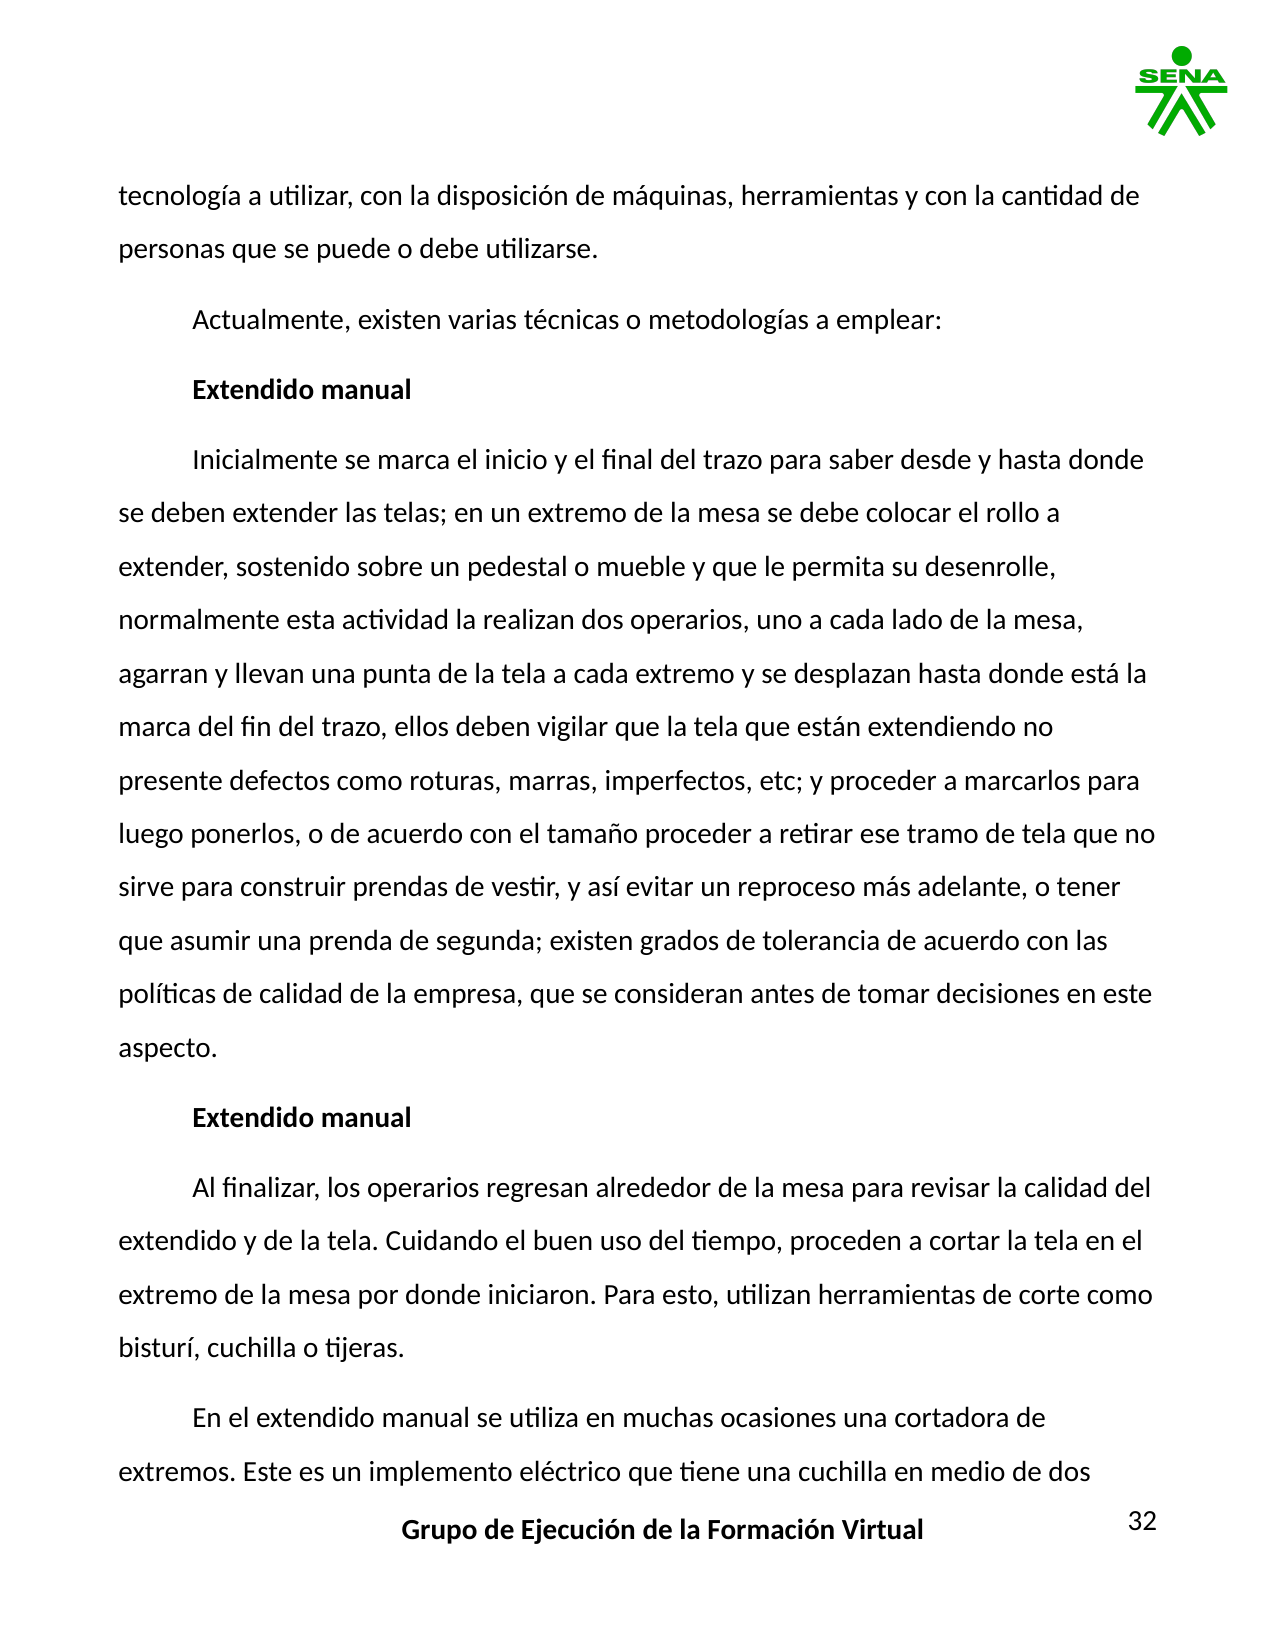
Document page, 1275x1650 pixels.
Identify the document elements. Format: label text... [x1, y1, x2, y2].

text Extendido manual [118, 1099, 1157, 1134]
picture [1135, 46, 1228, 136]
text Inicialmente se marca el inicio y el final del trazo para saber desde y hasta donde se deben extender las telas; en un extremo de la mesa se debe colocar el rollo a extender, sostenido sobre un pedestal o mueble y que le permita su desenrolle, normalmente esta actividad la realizan dos operarios, uno a cada lado de la mesa, agarran y llevan una punta de la tela a cada extremo y se desplazan hasta donde está la marca del fin del trazo, ellos deben vigilar que la tela que están extendiendo no presente defectos como roturas, marras, imperfectos, etc; y proceder a marcarlos para luego ponerlos, o de acuerdo con el tamaño proceder a retirar ese tramo de tela que no sirve para construir prendas de vestir, y así evitar un reproceso más adelante, o tener que asumir una prenda de segunda; existen grados de tolerancia de acuerdo con las políticas de calidad de la empresa, que se consideran antes de tomar decisiones en este aspecto. [118, 441, 1157, 1064]
text Actualmente, existen varias técnicas o metodologías a emplear: [118, 301, 1157, 336]
text Extendido manual [118, 371, 1157, 406]
text Al finalizar, los operarios regresan alrededor de la mesa para revisar la calidad del extendido y de la tela. Cuidando el buen uso del tiempo, proceden a cortar la tela en el extremo de la mesa por donde iniciaron. Para esto, utilizan herramientas de corte como bisturí, cuchilla o tijeras. [118, 1169, 1157, 1365]
